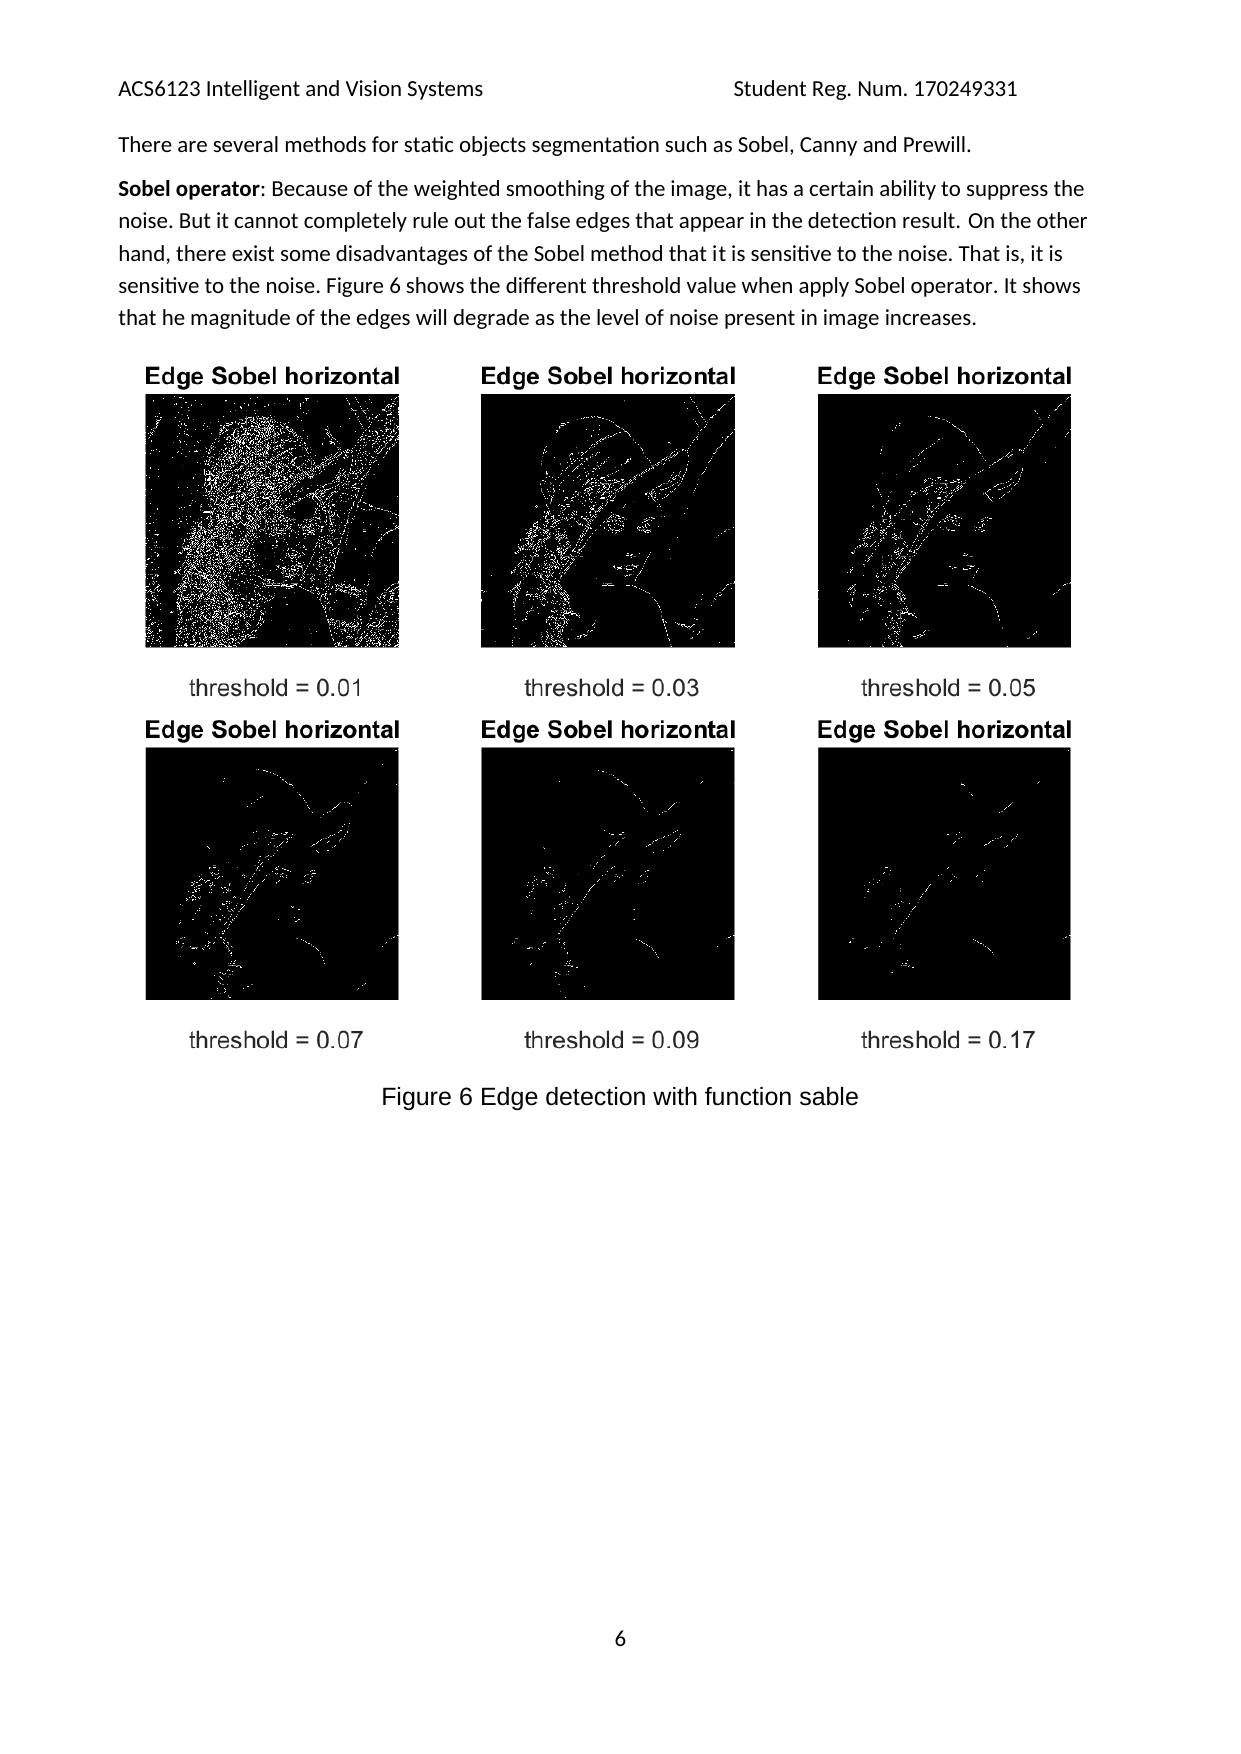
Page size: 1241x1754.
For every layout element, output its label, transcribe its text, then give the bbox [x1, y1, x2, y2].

text There are several methods for static objects segmentation such as Sobel, Canny and Prewill. [118, 130, 1122, 158]
text Sobel operator: Because of the weighted smoothing of the image, it has a certain ability to suppress the noise. But it cannot completely rule out the false edges that appear in the detection result. On the other hand, there exist some disadvantages of the Sobel method that it is sensitive to the noise. That is, it is sensitive to the noise. Figure 6 shows the different threshold value when apply Sobel operator. It shows that he magnitude of the edges will degrade as the level of noise present in image increases. [118, 174, 1122, 331]
picture [118, 347, 1122, 1066]
text Figure 6 Edge detection with function sable [118, 1082, 1122, 1111]
